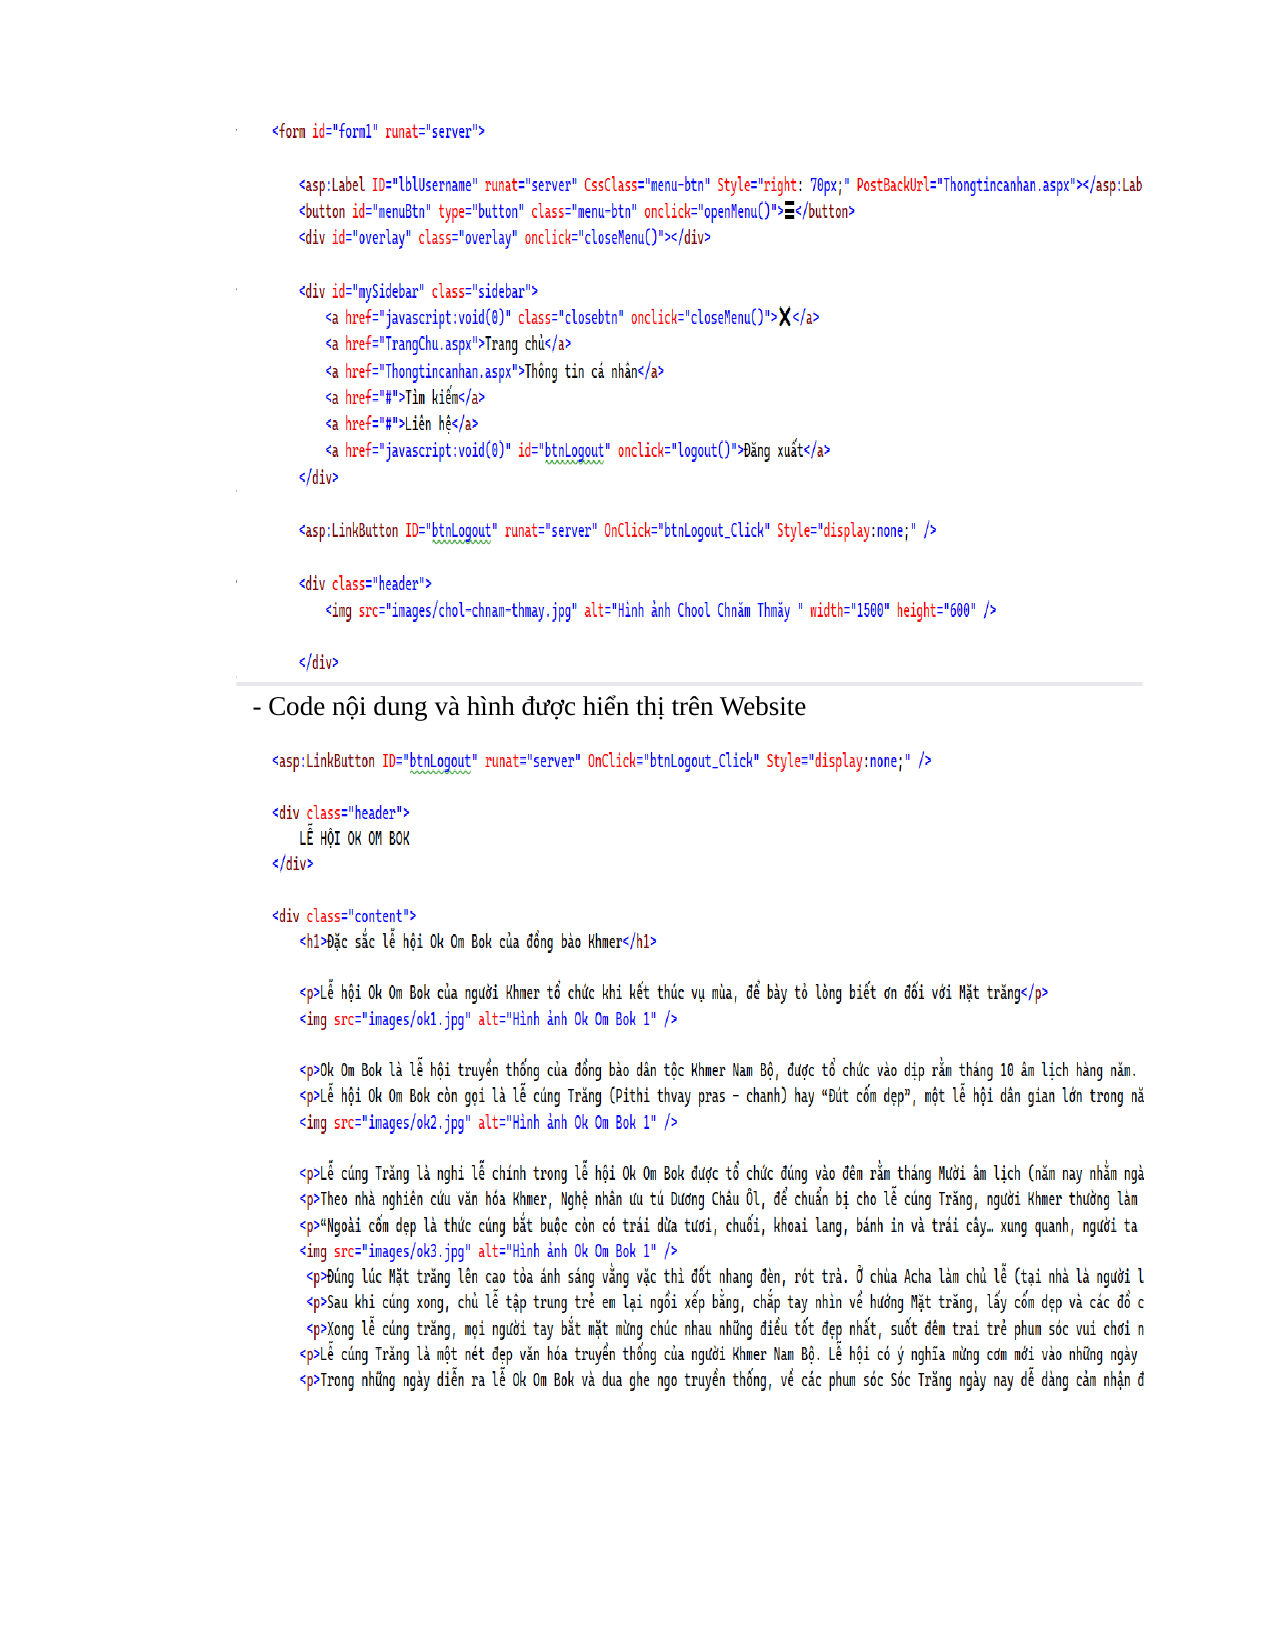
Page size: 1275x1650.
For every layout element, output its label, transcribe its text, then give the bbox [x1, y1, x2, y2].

picture [236, 742, 1144, 1401]
picture [236, 118, 1143, 686]
